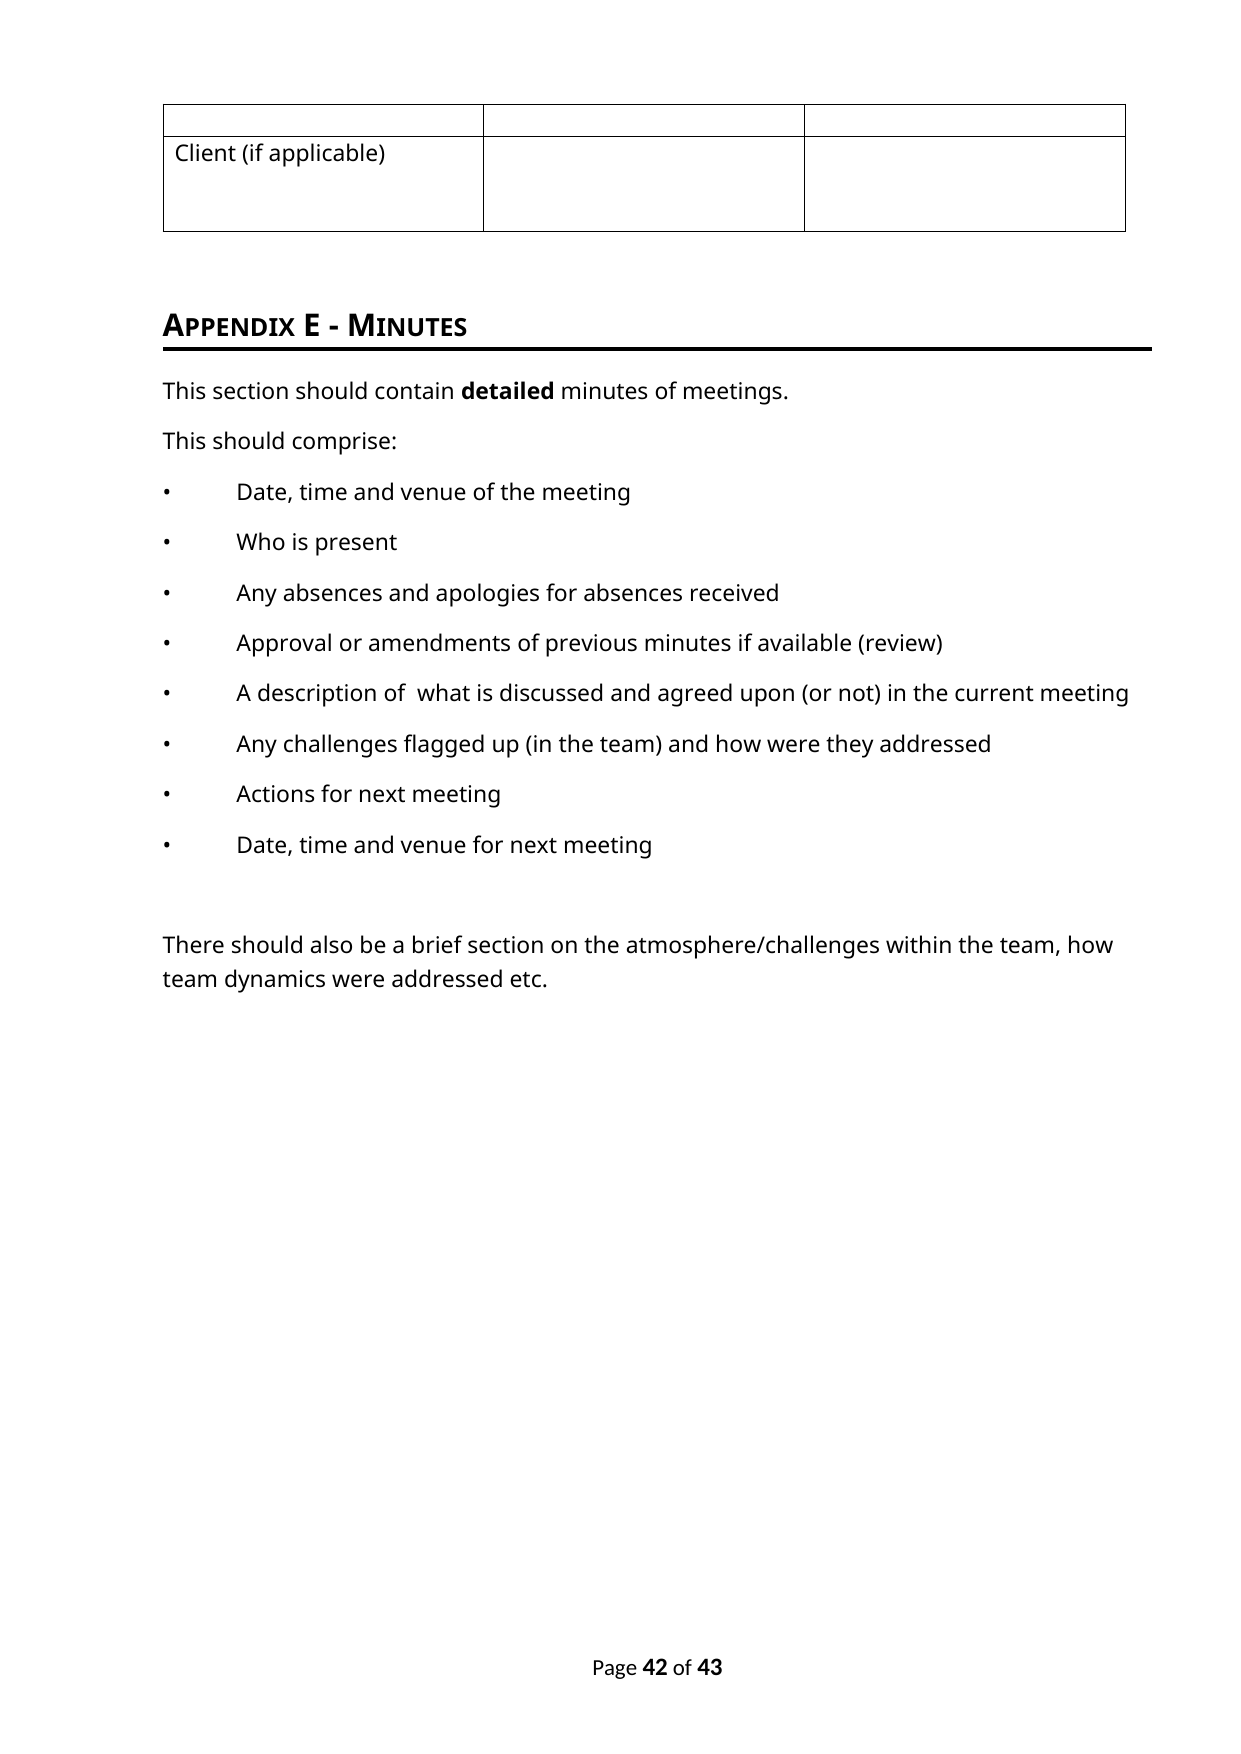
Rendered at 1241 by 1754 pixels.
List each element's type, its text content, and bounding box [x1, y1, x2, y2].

table_cell [805, 137, 1125, 231]
text • Approval or amendments of previous minutes if available (review) [162, 627, 1152, 658]
text • Actions for next meeting [162, 778, 1152, 809]
text There should also be a brief section on the atmosphere/challenges within the team, how team dynamics were addressed etc. [162, 929, 1152, 994]
table_cell Client (if applicable) [164, 137, 483, 231]
table_cell [805, 105, 1125, 136]
text • Who is present [162, 526, 1152, 557]
table_cell [484, 137, 804, 231]
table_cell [164, 105, 483, 136]
text This should comprise: [162, 425, 1152, 456]
text This section should contain detailed minutes of meetings. [162, 375, 1152, 406]
subtitle Appendix E - Minutes [162, 303, 1152, 351]
text • Date, time and venue for next meeting [162, 828, 1152, 860]
text • A description of what is discussed and agreed upon (or not) in the current meeting [162, 677, 1152, 708]
text • Date, time and venue of the meeting [162, 476, 1152, 507]
text • Any absences and apologies for absences received [162, 576, 1152, 608]
table_cell [484, 105, 804, 136]
text • Any challenges flagged up (in the team) and how were they addressed [162, 728, 1152, 759]
